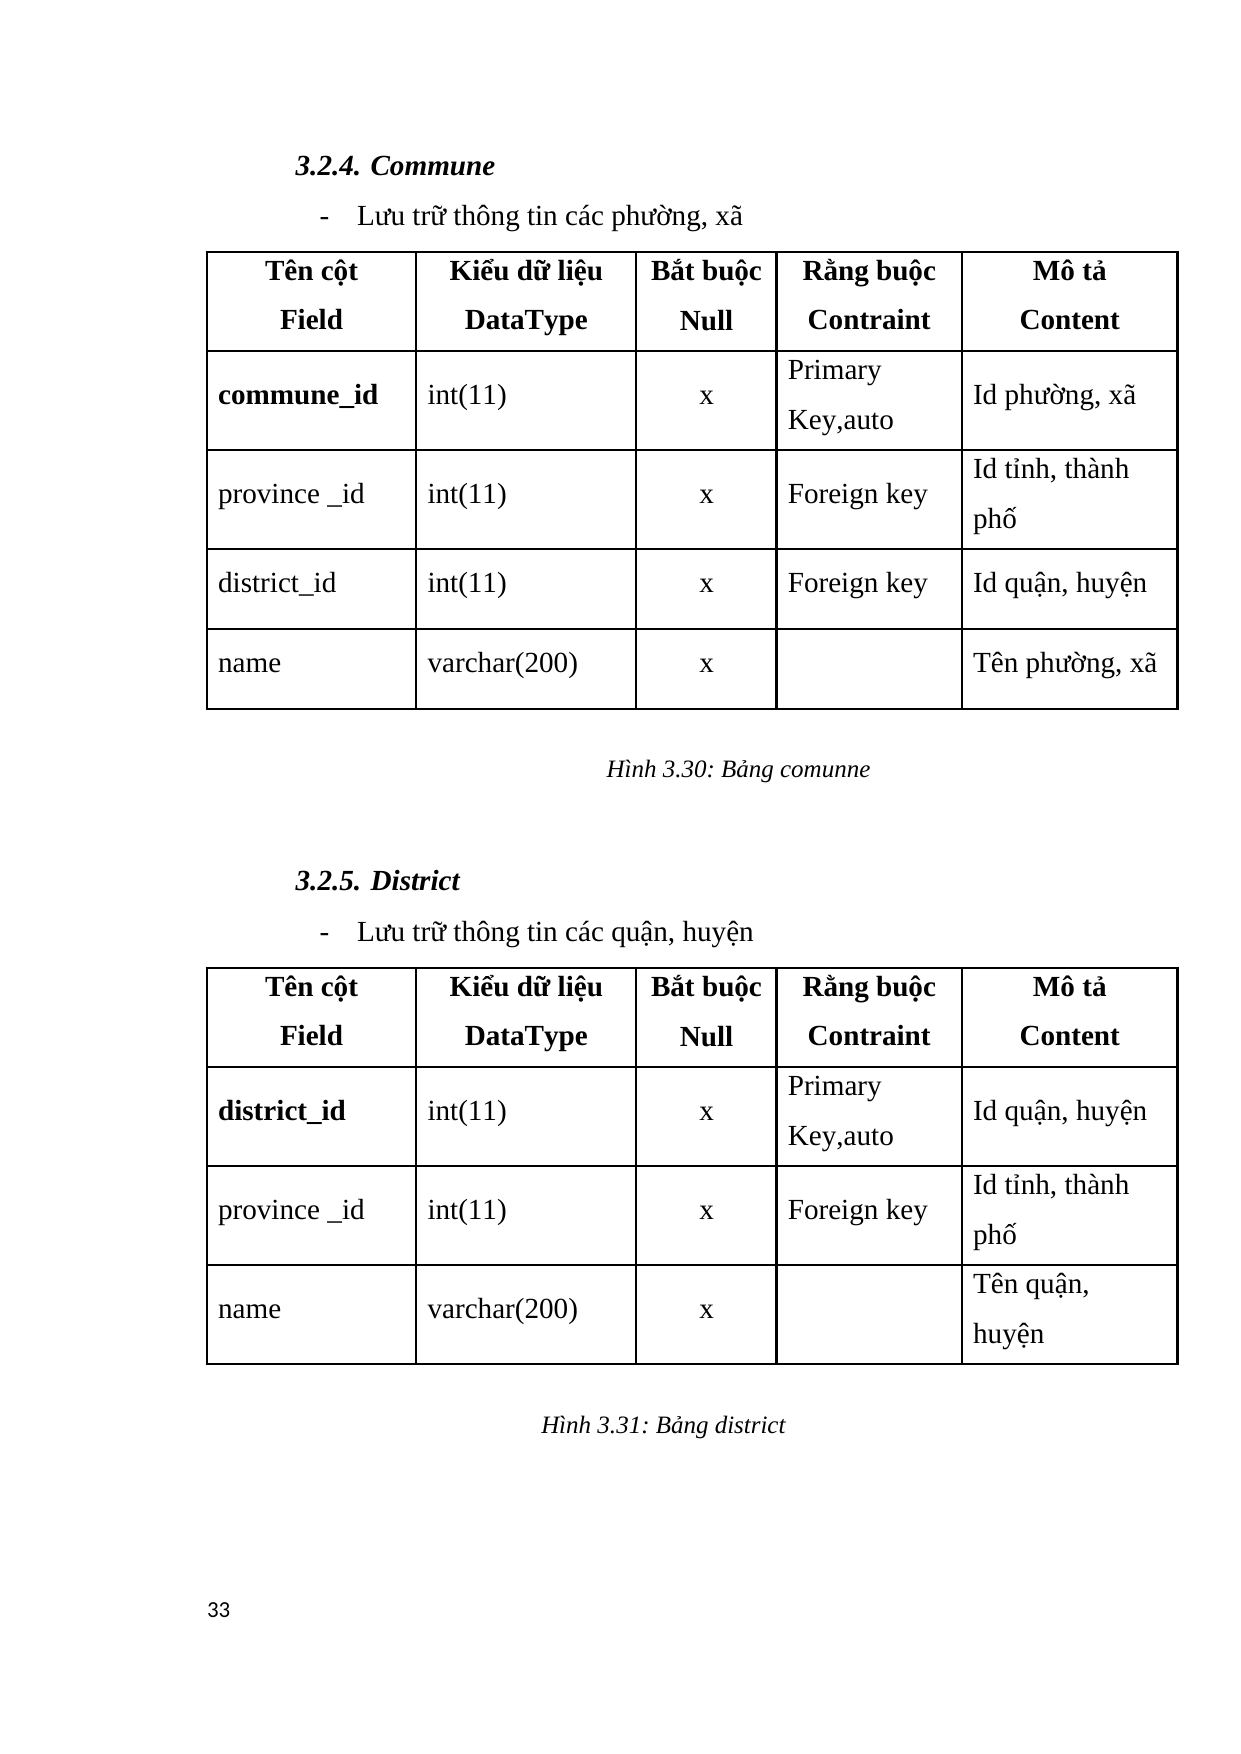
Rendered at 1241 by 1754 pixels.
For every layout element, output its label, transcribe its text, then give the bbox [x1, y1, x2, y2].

table_cell Field [208, 300, 415, 350]
table_cell x [637, 1068, 775, 1165]
table_cell DataType [417, 1015, 635, 1066]
table_cell Content [963, 300, 1176, 350]
table_cell name [208, 1266, 415, 1363]
table_cell Id quận, huyện [963, 550, 1176, 628]
table_header Rằng buộc [778, 253, 961, 299]
table_cell Field [208, 1015, 415, 1066]
table_cell x [637, 550, 775, 628]
subtitle District [295, 863, 1122, 897]
table_cell Primary Key,auto [778, 352, 961, 449]
table_cell Id tỉnh, thành phố [963, 451, 1176, 548]
table_cell province _id [208, 1167, 415, 1264]
table_cell x [637, 451, 775, 548]
table_header Kiểu dữ liệu [417, 253, 635, 299]
table_cell varchar(200) [417, 1266, 635, 1363]
table_cell Content [963, 1015, 1176, 1066]
table_cell Primary Key,auto [778, 1068, 961, 1165]
table_cell Tên phường, xã [963, 630, 1176, 707]
table_header Kiểu dữ liệu [417, 969, 635, 1015]
table_header Mô tả [963, 253, 1176, 299]
table_cell Foreign key [778, 451, 961, 548]
table_cell Id quận, huyện [963, 1068, 1176, 1165]
table_cell x [637, 1167, 775, 1264]
table_cell province _id [208, 451, 415, 548]
list Lưu trữ thông tin các phường, xã [319, 198, 1122, 232]
table_cell name [208, 630, 415, 707]
table_cell Foreign key [778, 1167, 961, 1264]
list Lưu trữ thông tin các quận, huyện [319, 914, 1122, 947]
table_cell Tên quận, huyện [963, 1266, 1176, 1363]
subtitle Commune [295, 148, 1122, 181]
table_cell commune_id [208, 352, 415, 449]
table_cell int(11) [417, 1167, 635, 1264]
table_cell Foreign key [778, 550, 961, 628]
table_header Tên cột [208, 253, 415, 299]
table_cell [778, 1266, 961, 1363]
table_cell x [637, 1266, 775, 1363]
table_header Mô tả [963, 969, 1176, 1015]
table_cell int(11) [417, 451, 635, 548]
table_cell int(11) [417, 1068, 635, 1165]
table_header Rằng buộc [778, 969, 961, 1015]
table_cell int(11) [417, 550, 635, 628]
table_cell Id tỉnh, thành phố [963, 1167, 1176, 1264]
table_cell DataType [417, 300, 635, 350]
table_cell x [637, 352, 775, 449]
table_cell Contraint [778, 300, 961, 350]
table_cell Contraint [778, 1015, 961, 1066]
table_cell district_id [208, 1068, 415, 1165]
table_cell varchar(200) [417, 630, 635, 707]
table_header Tên cột [208, 969, 415, 1015]
table_header Bắt buộc Null [637, 969, 775, 1066]
table_cell district_id [208, 550, 415, 628]
table_header Bắt buộc Null [637, 253, 775, 350]
table_cell int(11) [417, 352, 635, 449]
table_cell [778, 630, 961, 707]
table_cell Id phường, xã [963, 352, 1176, 449]
table_cell x [637, 630, 775, 707]
